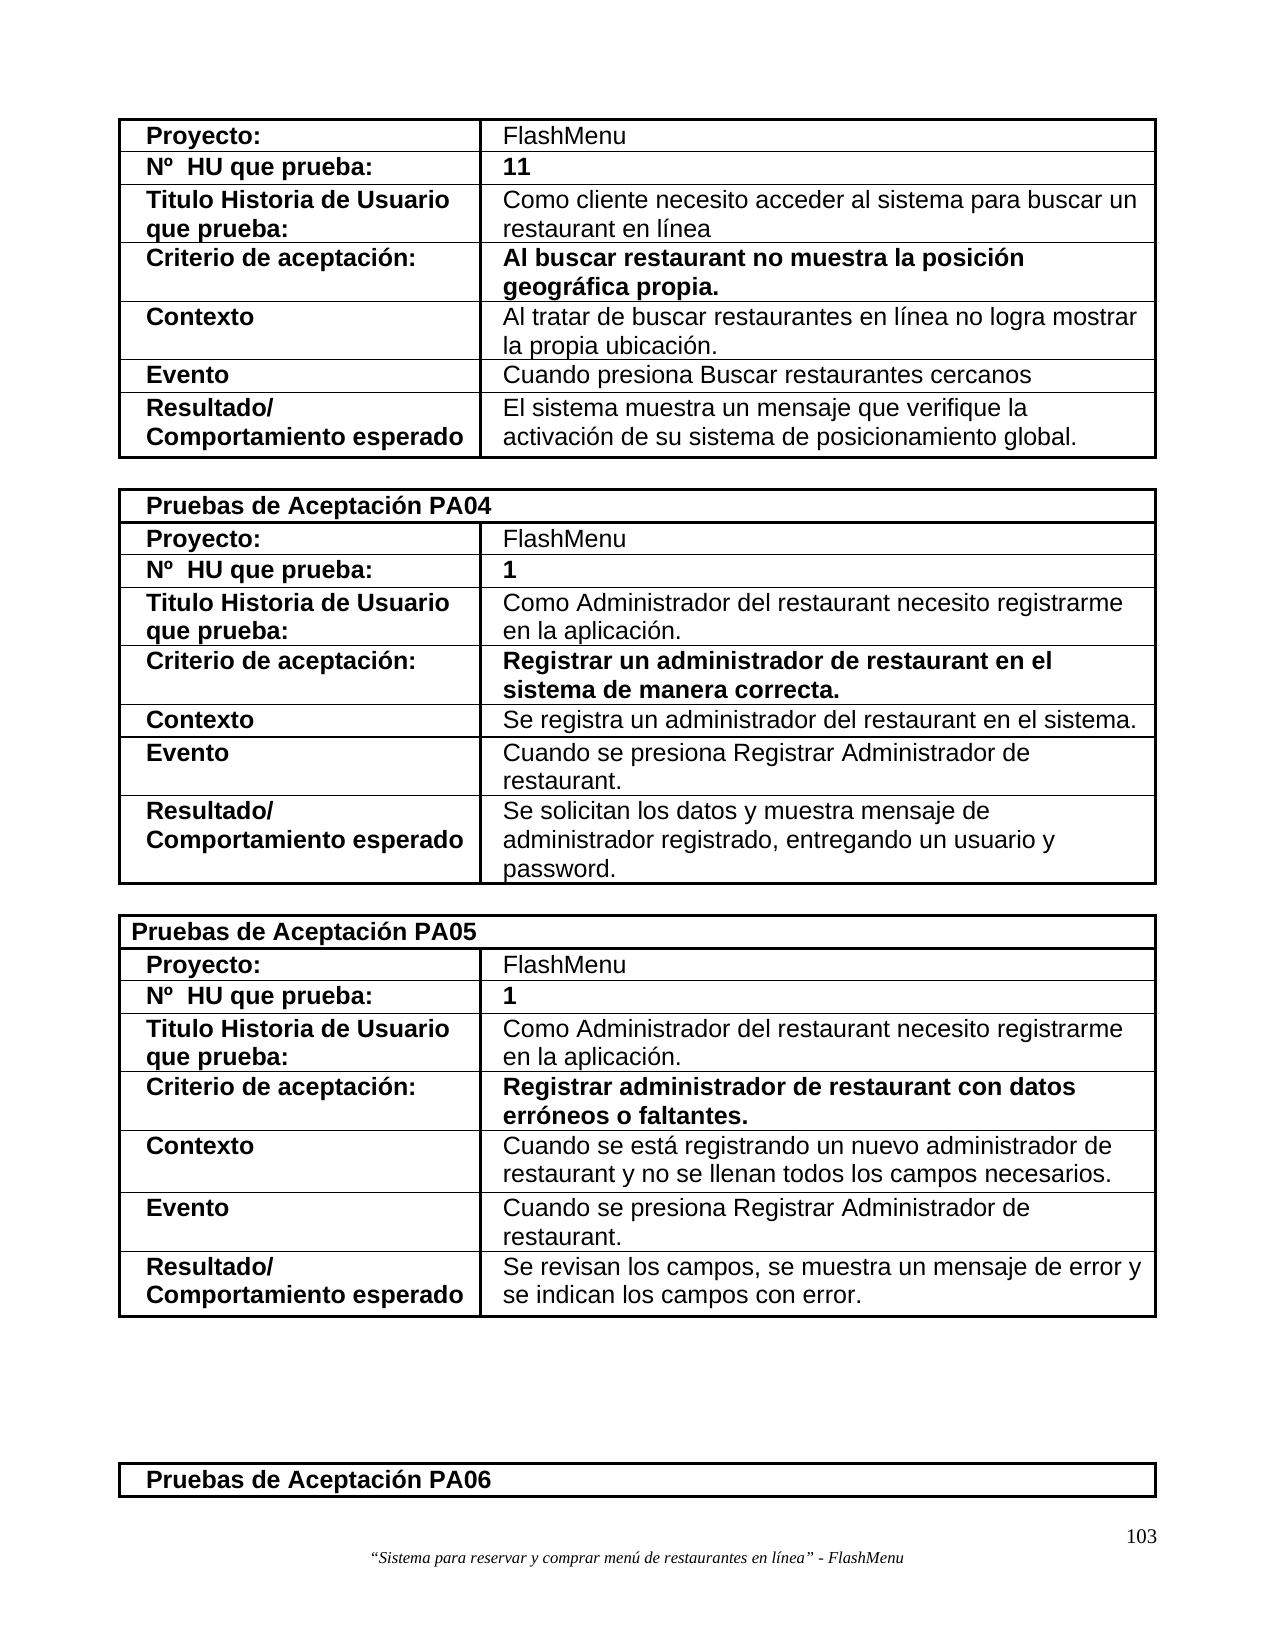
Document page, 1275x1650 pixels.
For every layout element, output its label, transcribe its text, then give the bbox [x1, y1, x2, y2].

table_cell Se solicitan los datos y muestra mensaje de administrador registrado, entregando un usuario y password. [482, 796, 1154, 882]
table_cell Como Administrador del restaurant necesito registrarme en la aplicación. [482, 1014, 1154, 1071]
table_cell Titulo Historia de Usuario que prueba: [121, 588, 479, 645]
table_header Pruebas de Aceptación PA04 [121, 491, 1154, 521]
table_cell Proyecto: [121, 524, 479, 554]
table_cell Registrar administrador de restaurant con datos erróneos o faltantes. [482, 1072, 1154, 1130]
table_header Pruebas de Aceptación PA06 [121, 1465, 1154, 1494]
table_cell 11 [482, 152, 1154, 184]
table_cell 1 [482, 555, 1154, 587]
table_cell Cuando se presiona Registrar Administrador de restaurant. [482, 738, 1154, 795]
table_cell Resultado/Comportamiento esperado [121, 393, 479, 456]
table_cell Nº HU que prueba: [121, 555, 479, 587]
table_cell Resultado/Comportamiento esperado [121, 796, 479, 882]
table_cell Nº HU que prueba: [121, 152, 479, 184]
table_header Pruebas de Aceptación PA05 [121, 917, 1154, 947]
table_cell FlashMenu [482, 950, 1154, 980]
table_cell Titulo Historia de Usuario que prueba: [121, 1014, 479, 1071]
table_cell FlashMenu [482, 524, 1154, 554]
table_cell FlashMenu [482, 121, 1154, 151]
table_cell Cuando se está registrando un nuevo administrador de restaurant y no se llenan todos los campos necesarios. [482, 1131, 1154, 1192]
table_cell Criterio de aceptación: [121, 1072, 479, 1130]
table_cell Contexto [121, 302, 479, 359]
table_cell Se registra un administrador del restaurant en el sistema. [482, 705, 1154, 736]
table_cell Contexto [121, 705, 479, 736]
table_cell Resultado/Comportamiento esperado [121, 1252, 479, 1315]
table_cell Nº HU que prueba: [121, 981, 479, 1013]
table_cell Proyecto: [121, 121, 479, 151]
table_cell Cuando presiona Buscar restaurantes cercanos [482, 360, 1154, 392]
table_cell Registrar un administrador de restaurant en el sistema de manera correcta. [482, 646, 1154, 704]
table_cell Como Administrador del restaurant necesito registrarme en la aplicación. [482, 588, 1154, 645]
table_cell Evento [121, 1193, 479, 1251]
table_cell Titulo Historia de Usuario que prueba: [121, 185, 479, 242]
table_cell Como cliente necesito acceder al sistema para buscar un restaurant en línea [482, 185, 1154, 242]
table_cell Criterio de aceptación: [121, 646, 479, 704]
table_cell El sistema muestra un mensaje que verifique la activación de su sistema de posicionamiento global. [482, 393, 1154, 456]
table_cell Al tratar de buscar restaurantes en línea no logra mostrar la propia ubicación. [482, 302, 1154, 359]
table_cell Criterio de aceptación: [121, 243, 479, 301]
table_cell Contexto [121, 1131, 479, 1192]
table_cell Al buscar restaurant no muestra la posición geográfica propia. [482, 243, 1154, 301]
table_cell Proyecto: [121, 950, 479, 980]
table_cell Evento [121, 738, 479, 795]
table_cell Se revisan los campos, se muestra un mensaje de error y se indican los campos con error. [482, 1252, 1154, 1315]
table_cell Cuando se presiona Registrar Administrador de restaurant. [482, 1193, 1154, 1251]
table_cell Evento [121, 360, 479, 392]
table_cell 1 [482, 981, 1154, 1013]
